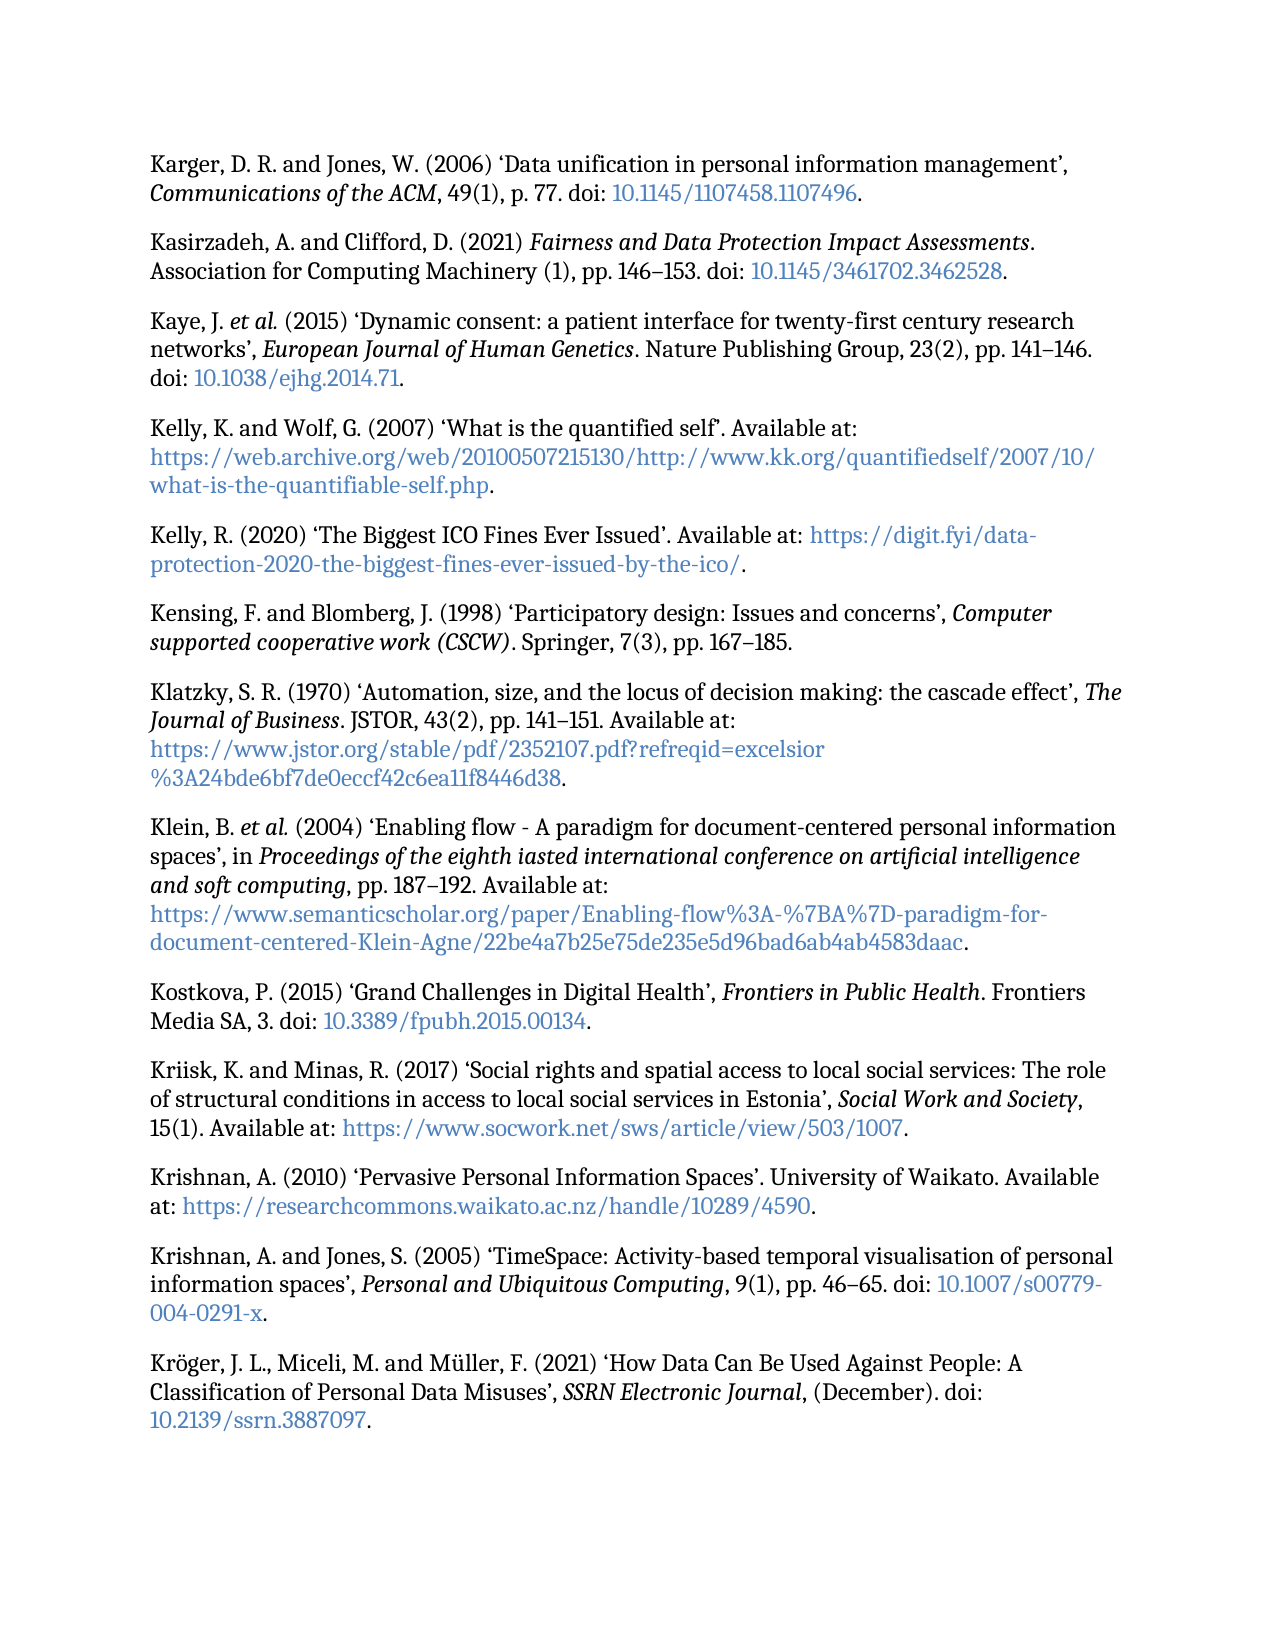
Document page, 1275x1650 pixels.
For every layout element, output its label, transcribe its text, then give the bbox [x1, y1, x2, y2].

text Kaye, J. et al. (2015) ‘Dynamic consent: a patient interface for twenty-first century research networks’, European Journal of Human Genetics. Nature Publishing Group, 23(2), pp. 141–146. doi: 10.1038/ejhg.2014.71. [150, 307, 1125, 393]
text Kasirzadeh, A. and Clifford, D. (2021) Fairness and Data Protection Impact Assessments. Association for Computing Machinery (1), pp. 146–153. doi: 10.1145/3461702.3462528. [150, 228, 1125, 286]
text Kelly, R. (2020) ‘The Biggest ICO Fines Ever Issued’. Available at: https://digit.fyi/data-protection-2020-the-biggest-fines-ever-issued-by-the-ico/. [150, 521, 1125, 578]
text Kriisk, K. and Minas, R. (2017) ‘Social rights and spatial access to local social services: The role of structural conditions in access to local social services in Estonia’, Social Work and Society, 15(1). Available at: https://www.socwork.net/sws/article/view/503/1007. [150, 1056, 1125, 1142]
text Kelly, K. and Wolf, G. (2007) ‘What is the quantified self’. Available at: https://web.archive.org/web/20100507215130/http://www.kk.org/quantifiedself/2007/10/what-is-the-quantifiable-self.php. [150, 414, 1125, 500]
text Kensing, F. and Blomberg, J. (1998) ‘Participatory design: Issues and concerns’, Computer supported cooperative work (CSCW). Springer, 7(3), pp. 167–185. [150, 599, 1125, 657]
text Kröger, J. L., Miceli, M. and Müller, F. (2021) ‘How Data Can Be Used Against People: A Classification of Personal Data Misuses’, SSRN Electronic Journal, (December). doi: 10.2139/ssrn.3887097. [150, 1349, 1125, 1435]
text Klein, B. et al. (2004) ‘Enabling flow - A paradigm for document-centered personal information spaces’, in Proceedings of the eighth iasted international conference on artificial intelligence and soft computing, pp. 187–192. Available at: https://www.semanticscholar.org/paper/Enabling-flow%3A-%7BA%7D-paradigm-for-document-centered-Klein-Agne/22be4a7b25e75de235e5d96bad6ab4ab4583daac. [150, 813, 1125, 957]
text Karger, D. R. and Jones, W. (2006) ‘Data unification in personal information management’, Communications of the ACM, 49(1), p. 77. doi: 10.1145/1107458.1107496. [150, 150, 1125, 207]
text Klatzky, S. R. (1970) ‘Automation, size, and the locus of decision making: the cascade effect’, The Journal of Business. JSTOR, 43(2), pp. 141–151. Available at: https://www.jstor.org/stable/pdf/2352107.pdf?refreqid=excelsior%3A24bde6bf7de0eccf42c6ea11f8446d38. [150, 677, 1125, 792]
text Krishnan, A. and Jones, S. (2005) ‘TimeSpace: Activity-based temporal visualisation of personal information spaces’, Personal and Ubiquitous Computing, 9(1), pp. 46–65. doi: 10.1007/s00779-004-0291-x. [150, 1242, 1125, 1328]
text Kostkova, P. (2015) ‘Grand Challenges in Digital Health’, Frontiers in Public Health. Frontiers Media SA, 3. doi: 10.3389/fpubh.2015.00134. [150, 978, 1125, 1035]
text Krishnan, A. (2010) ‘Pervasive Personal Information Spaces’. University of Waikato. Available at: https://researchcommons.waikato.ac.nz/handle/10289/4590. [150, 1163, 1125, 1221]
